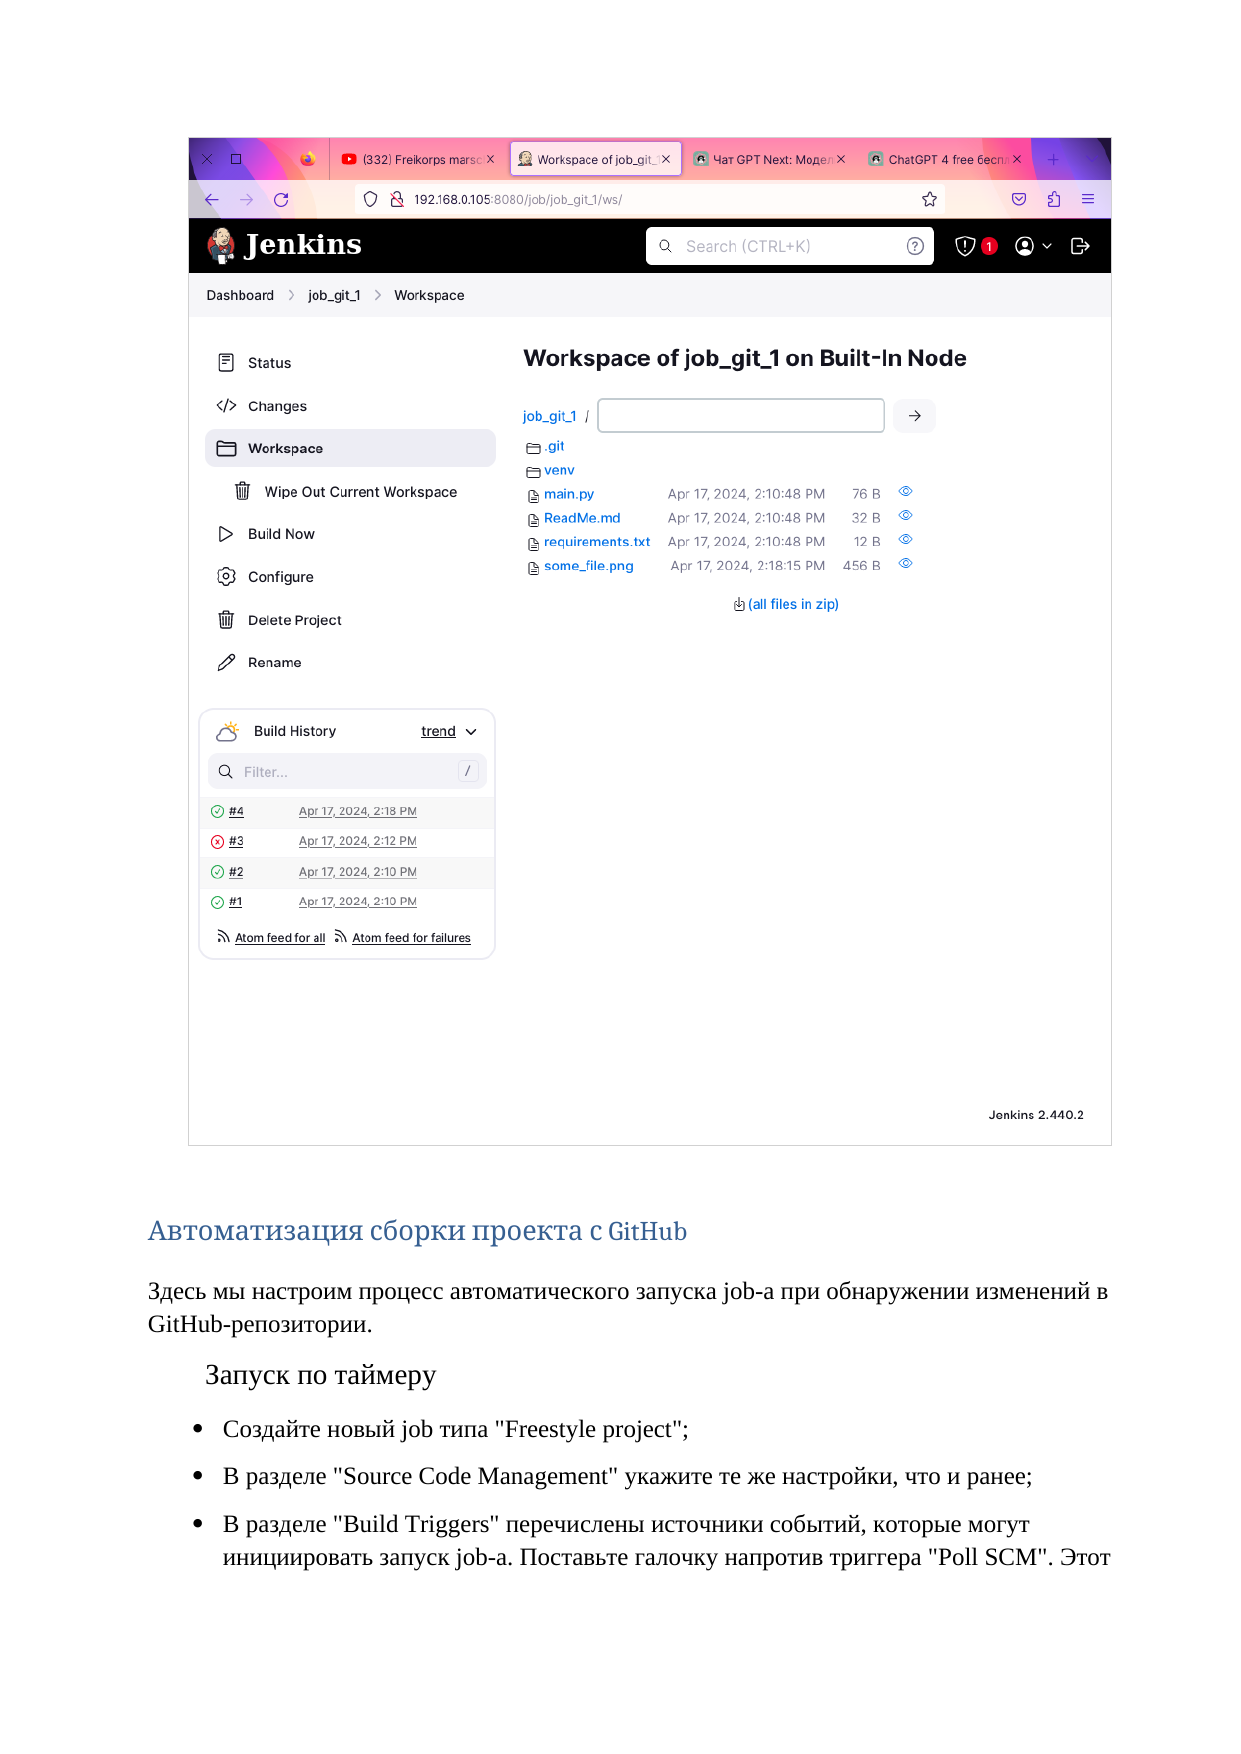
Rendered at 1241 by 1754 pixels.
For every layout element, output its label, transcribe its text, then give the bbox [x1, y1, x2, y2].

subtitle Автоматизация сборки проекта с GitHub [148, 1216, 1152, 1247]
text Здесь мы настроим процесс автоматического запуска job-а при обнаружении изменений в GitHub-репозитории. [148, 1276, 1152, 1338]
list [193, 1509, 1152, 1571]
list Создайте новый job типа "Freestyle project"; [193, 1414, 1152, 1442]
picture [169, 118, 1130, 1164]
subtitle Запуск по таймеру [205, 1357, 1135, 1391]
list В разделе "Source Code Management" укажите те же настройки, что и ранее; [193, 1461, 1152, 1490]
